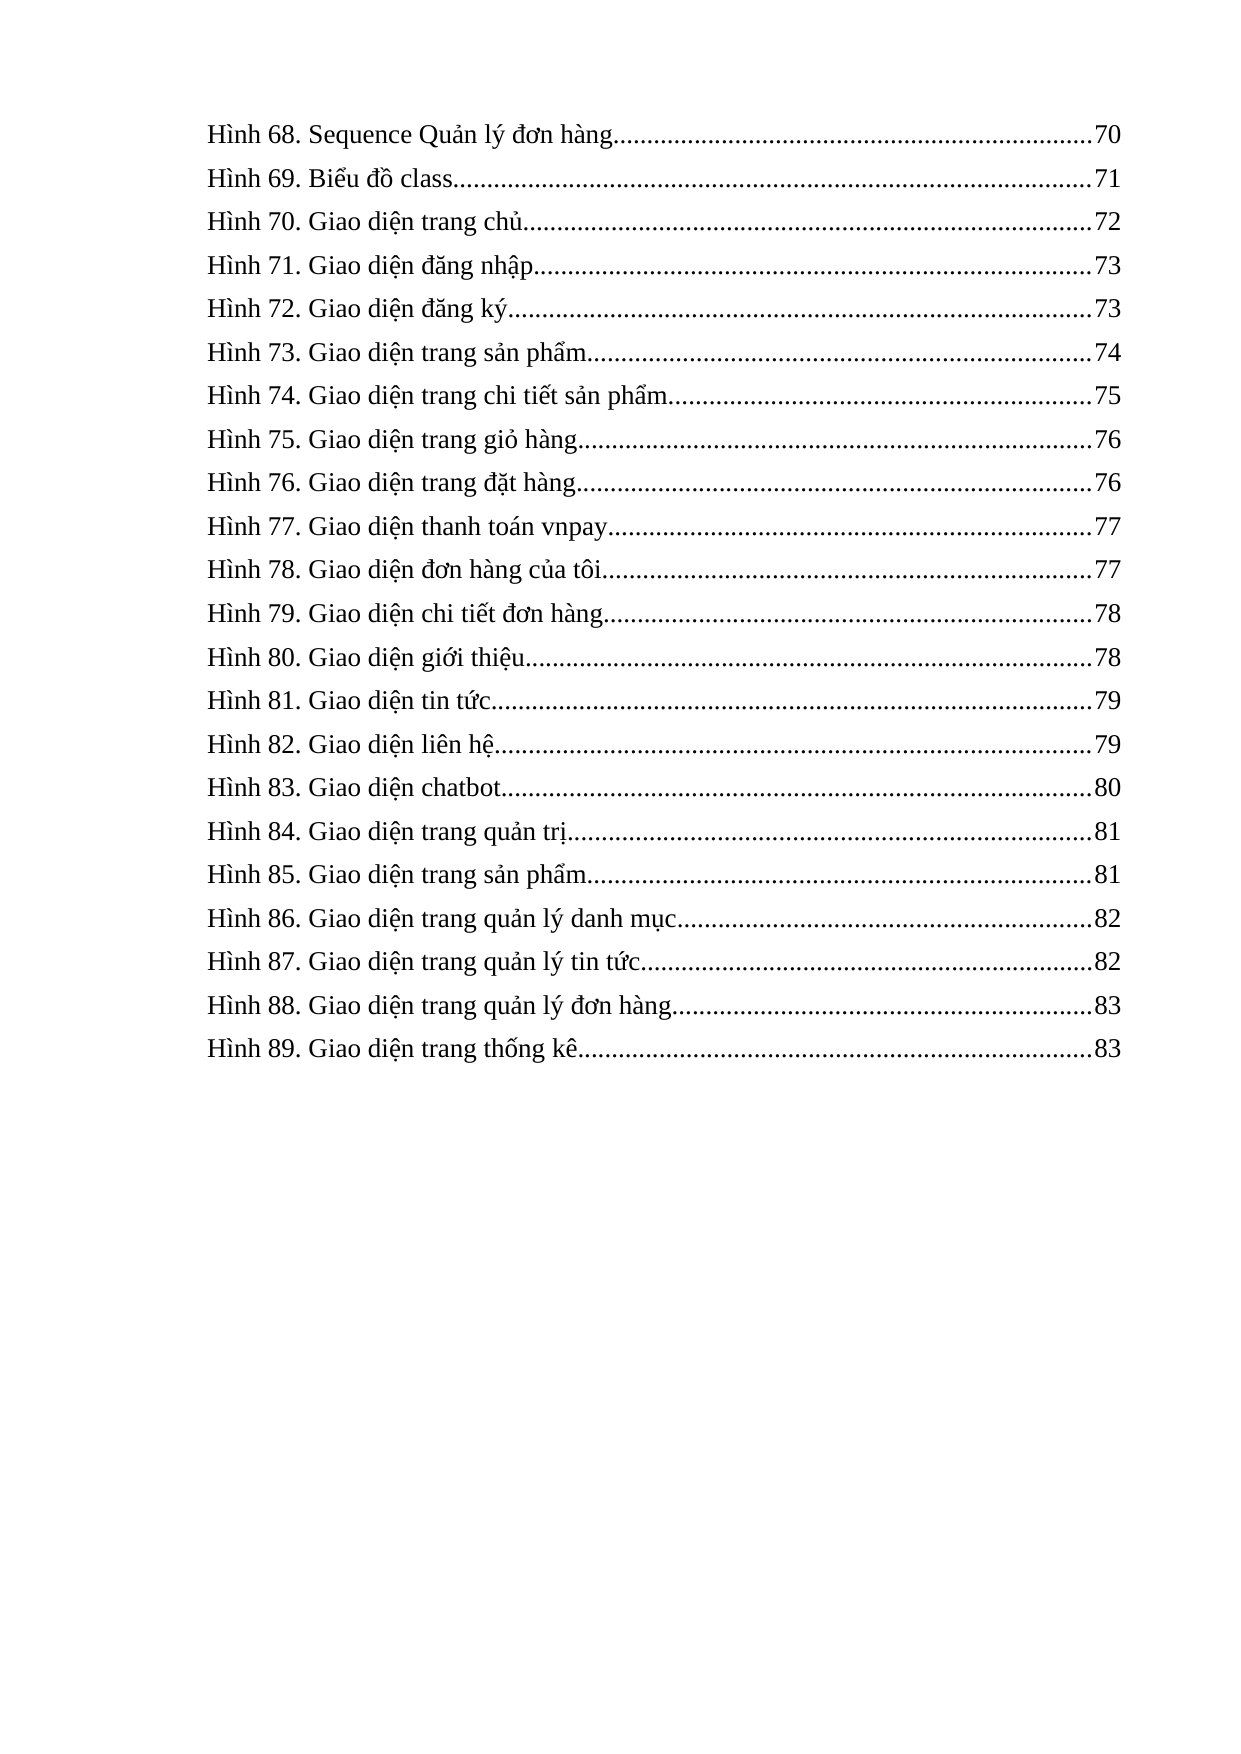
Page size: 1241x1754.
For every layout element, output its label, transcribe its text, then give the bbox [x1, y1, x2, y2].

text Hình 79. Giao diện chi tiết đơn hàng 78 [207, 597, 1122, 628]
text Hình 84. Giao diện trang quản trị 81 [207, 815, 1122, 846]
text Hình 85. Giao diện trang sản phẩm 81 [207, 858, 1122, 889]
text Hình 83. Giao diện chatbot 80 [207, 771, 1122, 802]
text Hình 73. Giao diện trang sản phẩm 74 [207, 336, 1122, 367]
text Hình 80. Giao diện giới thiệu 78 [207, 641, 1122, 672]
text Hình 75. Giao diện trang giỏ hàng 76 [207, 423, 1122, 454]
text Hình 72. Giao diện đăng ký 73 [207, 292, 1122, 323]
text Hình 71. Giao diện đăng nhập 73 [207, 249, 1122, 280]
text Hình 87. Giao diện trang quản lý tin tức 82 [207, 945, 1122, 977]
text Hình 89. Giao diện trang thống kê 83 [207, 1032, 1122, 1064]
text Hình 76. Giao diện trang đặt hàng 76 [207, 466, 1122, 498]
text Hình 77. Giao diện thanh toán vnpay 77 [207, 510, 1122, 541]
text Hình 88. Giao diện trang quản lý đơn hàng 83 [207, 989, 1122, 1020]
text Hình 69. Biểu đồ class 71 [207, 162, 1122, 193]
text Hình 74. Giao diện trang chi tiết sản phẩm 75 [207, 379, 1122, 411]
text Hình 78. Giao diện đơn hàng của tôi 77 [207, 553, 1122, 585]
text Hình 68. Sequence Quản lý đơn hàng 70 [207, 118, 1122, 149]
text Hình 81. Giao diện tin tức 79 [207, 684, 1122, 715]
text Hình 70. Giao diện trang chủ 72 [207, 205, 1122, 236]
text Hình 86. Giao diện trang quản lý danh mục 82 [207, 902, 1122, 933]
text Hình 82. Giao diện liên hệ 79 [207, 728, 1122, 759]
